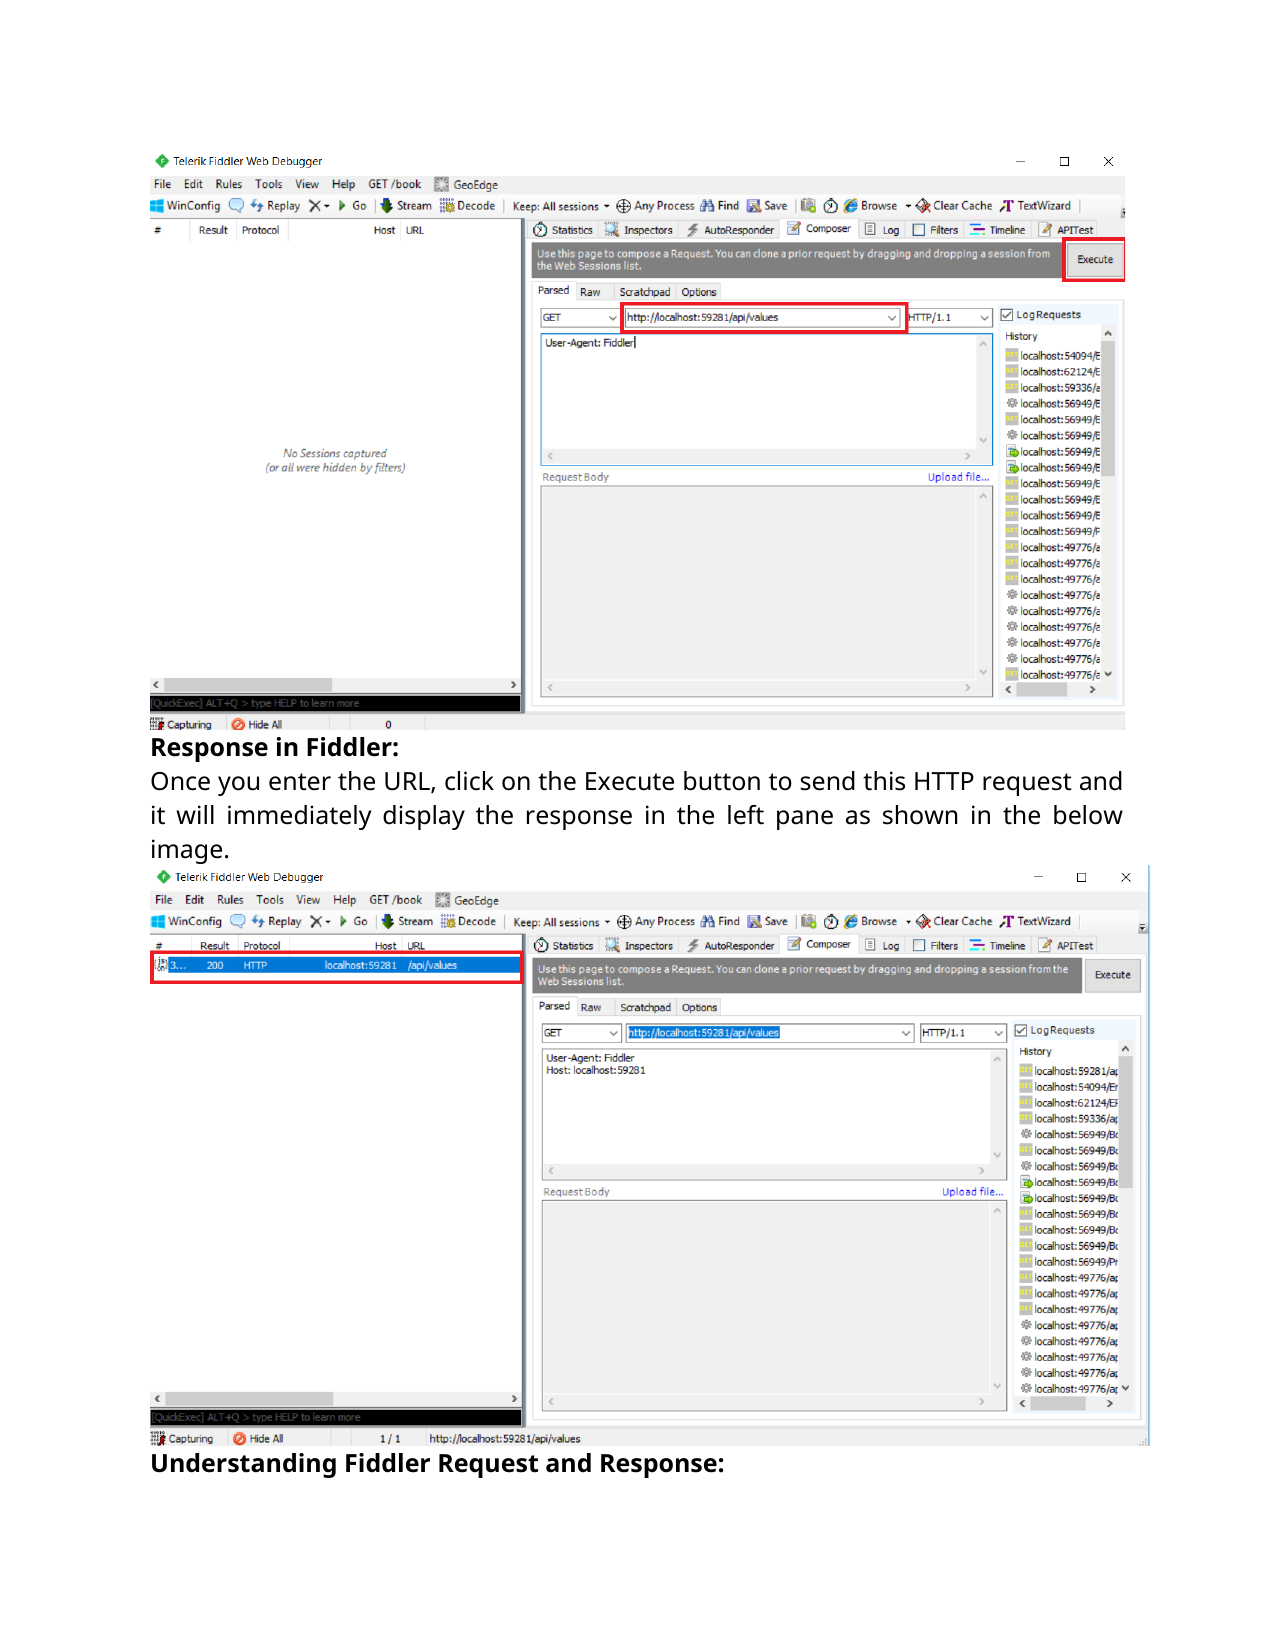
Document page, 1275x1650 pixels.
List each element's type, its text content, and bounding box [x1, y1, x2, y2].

picture [150, 865, 1150, 1446]
text Response in Fiddler: [150, 730, 1125, 763]
text Once you enter the URL, click on the Execute button to send this HTTP request and it will immediately display the response in the left pane as shown in the below image. [150, 763, 1125, 865]
picture [150, 150, 1125, 730]
text Understanding Fiddler Request and Response: [150, 1446, 1125, 1479]
